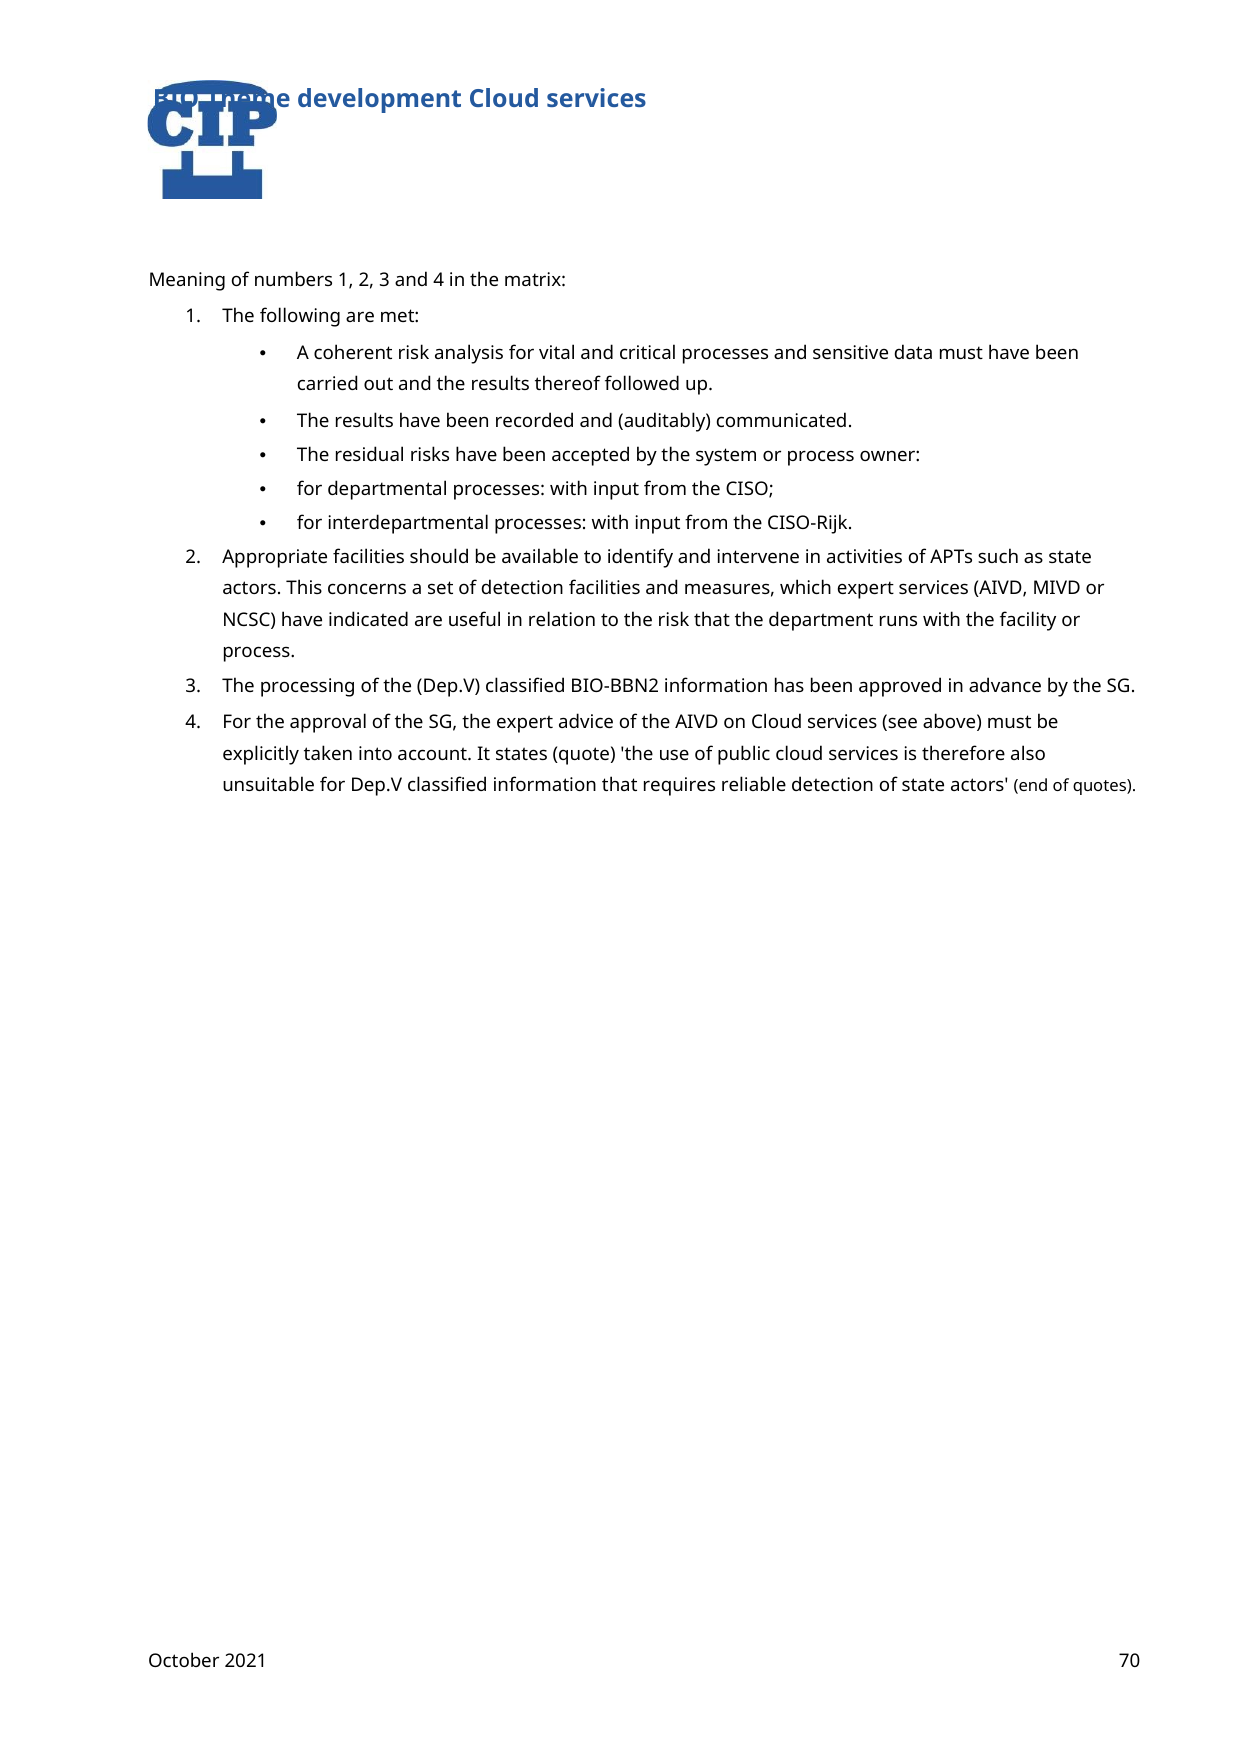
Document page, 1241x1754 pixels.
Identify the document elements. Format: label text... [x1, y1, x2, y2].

list for interdepartmental processes: with input from the CISO-Rijk. [259, 509, 1137, 534]
list For the approval of the SG, the expert advice of the AIVD on Cloud services (see above) must be explicitly taken into account. It states (quote) 'the use of public cloud services is therefore also unsuitable for Dep.V classified information that requires reliable detection of state actors' (end of quotes). [185, 709, 1137, 797]
list The processing of the (Dep.V) classified BIO‐BBN2 information has been approved in advance by the SG. [185, 672, 1137, 697]
list A coherent risk analysis for vital and critical processes and sensitive data must have been carried out and the results thereof followed up. [259, 339, 1137, 396]
list The residual risks have been accepted by the system or process owner: [259, 441, 1137, 467]
list for departmental processes: with input from the CISO; [259, 476, 1137, 501]
list The following are met: [185, 303, 1137, 328]
list Appropriate facilities should be available to identify and intervene in activities of APTs such as state actors. This concerns a set of detection facilities and measures, which expert services (AIVD, MIVD or NCSC) have indicated are useful in relation to the risk that the department runs with the facility or process. [185, 543, 1137, 663]
text Meaning of numbers 1, 2, 3 and 4 in the matrix: [148, 266, 1137, 291]
picture [147, 80, 277, 199]
list The results have been recorded and (auditably) communicated. [259, 407, 1137, 433]
